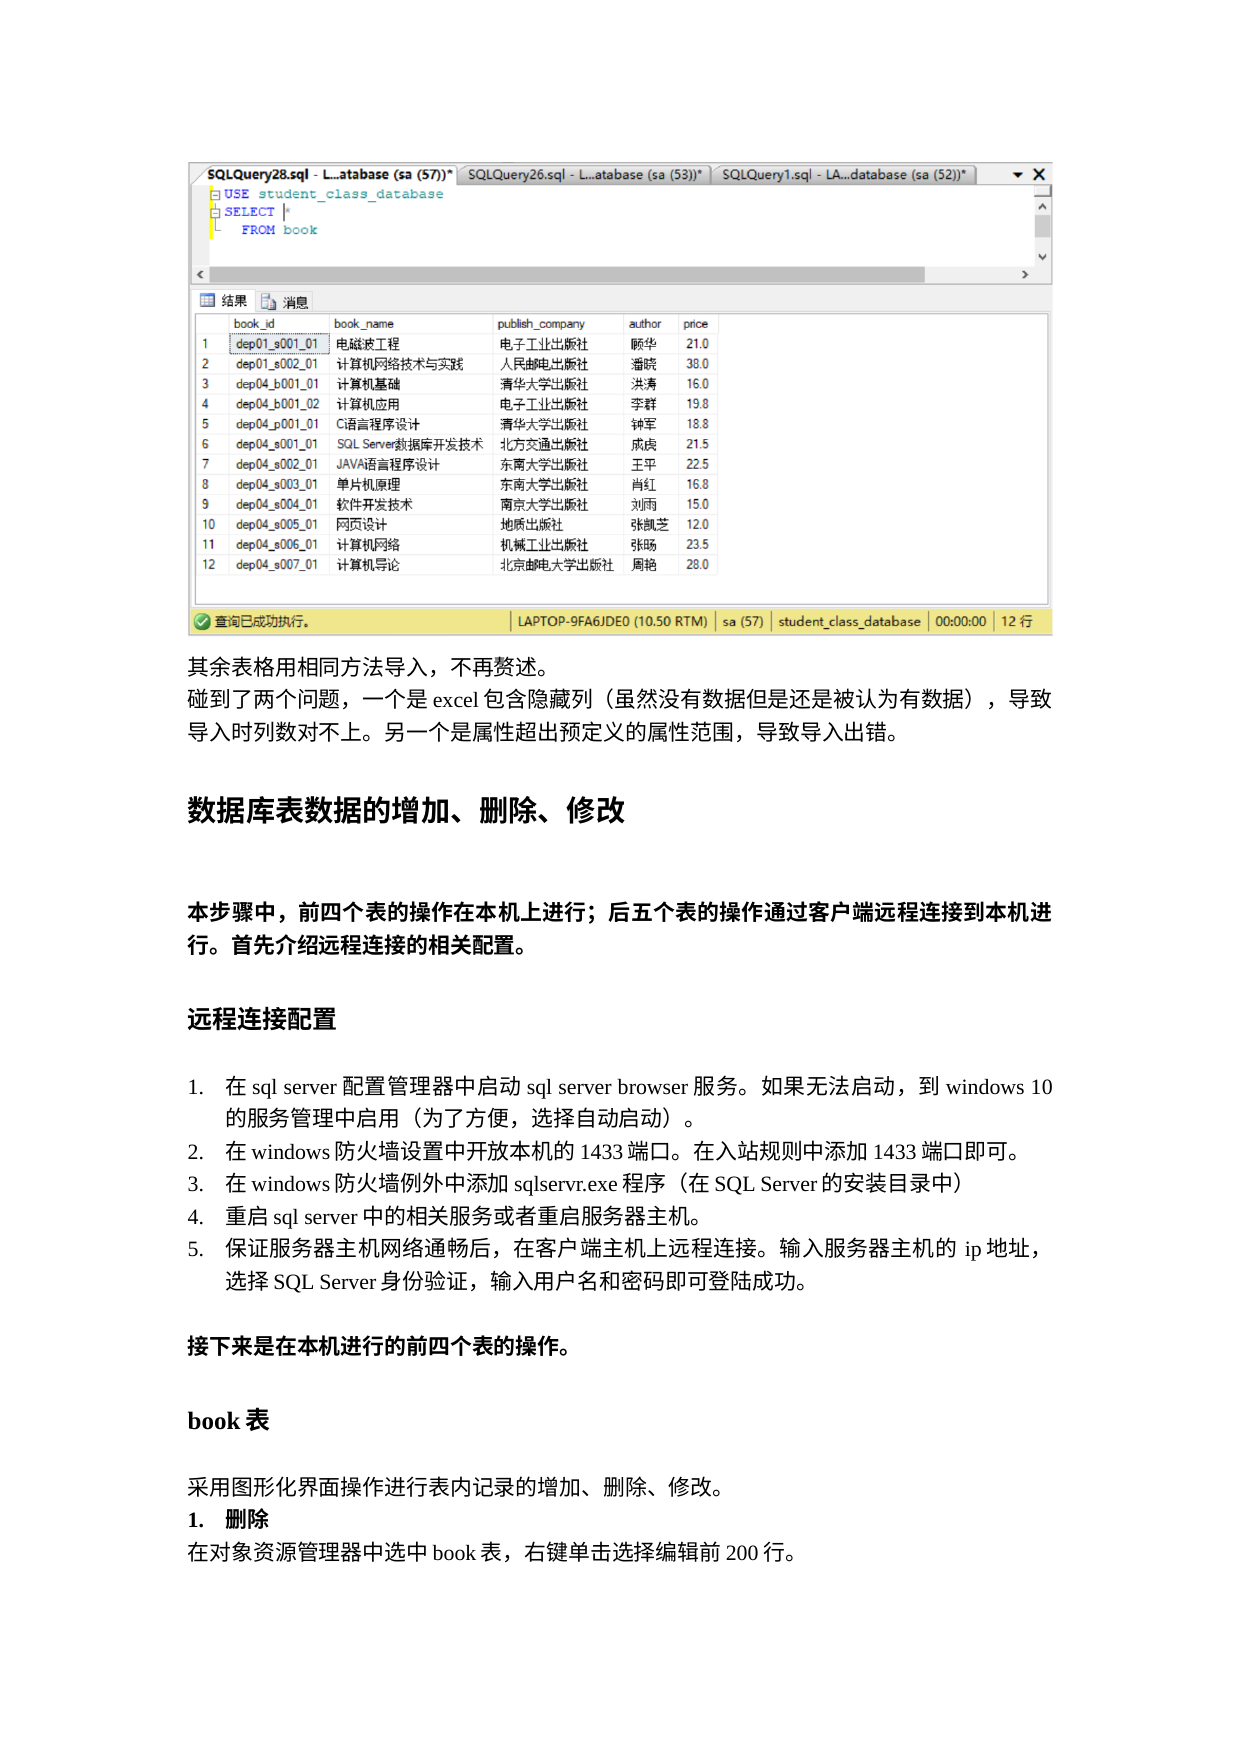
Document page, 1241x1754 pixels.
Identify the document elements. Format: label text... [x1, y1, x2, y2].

list 删除 [187, 1502, 1053, 1534]
subtitle 远程连接配置 [187, 985, 1053, 1050]
list 在sql server配置管理器中启动sql server browser服务。如果无法启动，到windows 10的服务管理中启用（为了方便，选择自动启动）。 [187, 1068, 1053, 1133]
text 其余表格用相同方法导入，不再赘述。 [187, 649, 1053, 682]
list 重启sql server中的相关服务或者重启服务器主机。 [187, 1198, 1053, 1231]
subtitle 数据库表数据的增加、删除、修改 [187, 776, 1053, 841]
text 采用图形化界面操作进行表内记录的增加、删除、修改。 [187, 1469, 1053, 1502]
list 保证服务器主机网络通畅后，在客户端主机上远程连接。输入服务器主机的ip地址，选择SQL Server身份验证，输入用户名和密码即可登陆成功。 [187, 1231, 1053, 1296]
picture [187, 162, 1053, 637]
subtitle book表 [187, 1386, 1053, 1451]
list 在windows防火墙例外中添加sqlservr.exe程序（在SQL Server的安装目录中） [187, 1166, 1053, 1198]
text 接下来是在本机进行的前四个表的操作。 [187, 1328, 1053, 1361]
text 本步骤中，前四个表的操作在本机上进行；后五个表的操作通过客户端远程连接到本机进行。首先介绍远程连接的相关配置。 [187, 895, 1053, 960]
text 在对象资源管理器中选中book表，右键单击选择编辑前200行。 [187, 1534, 1053, 1567]
list 在windows防火墙设置中开放本机的1433端口。在入站规则中添加1433端口即可。 [187, 1133, 1053, 1166]
text 碰到了两个问题，一个是excel包含隐藏列（虽然没有数据但是还是被认为有数据），导致导入时列数对不上。另一个是属性超出预定义的属性范围，导致导入出错。 [187, 682, 1053, 747]
